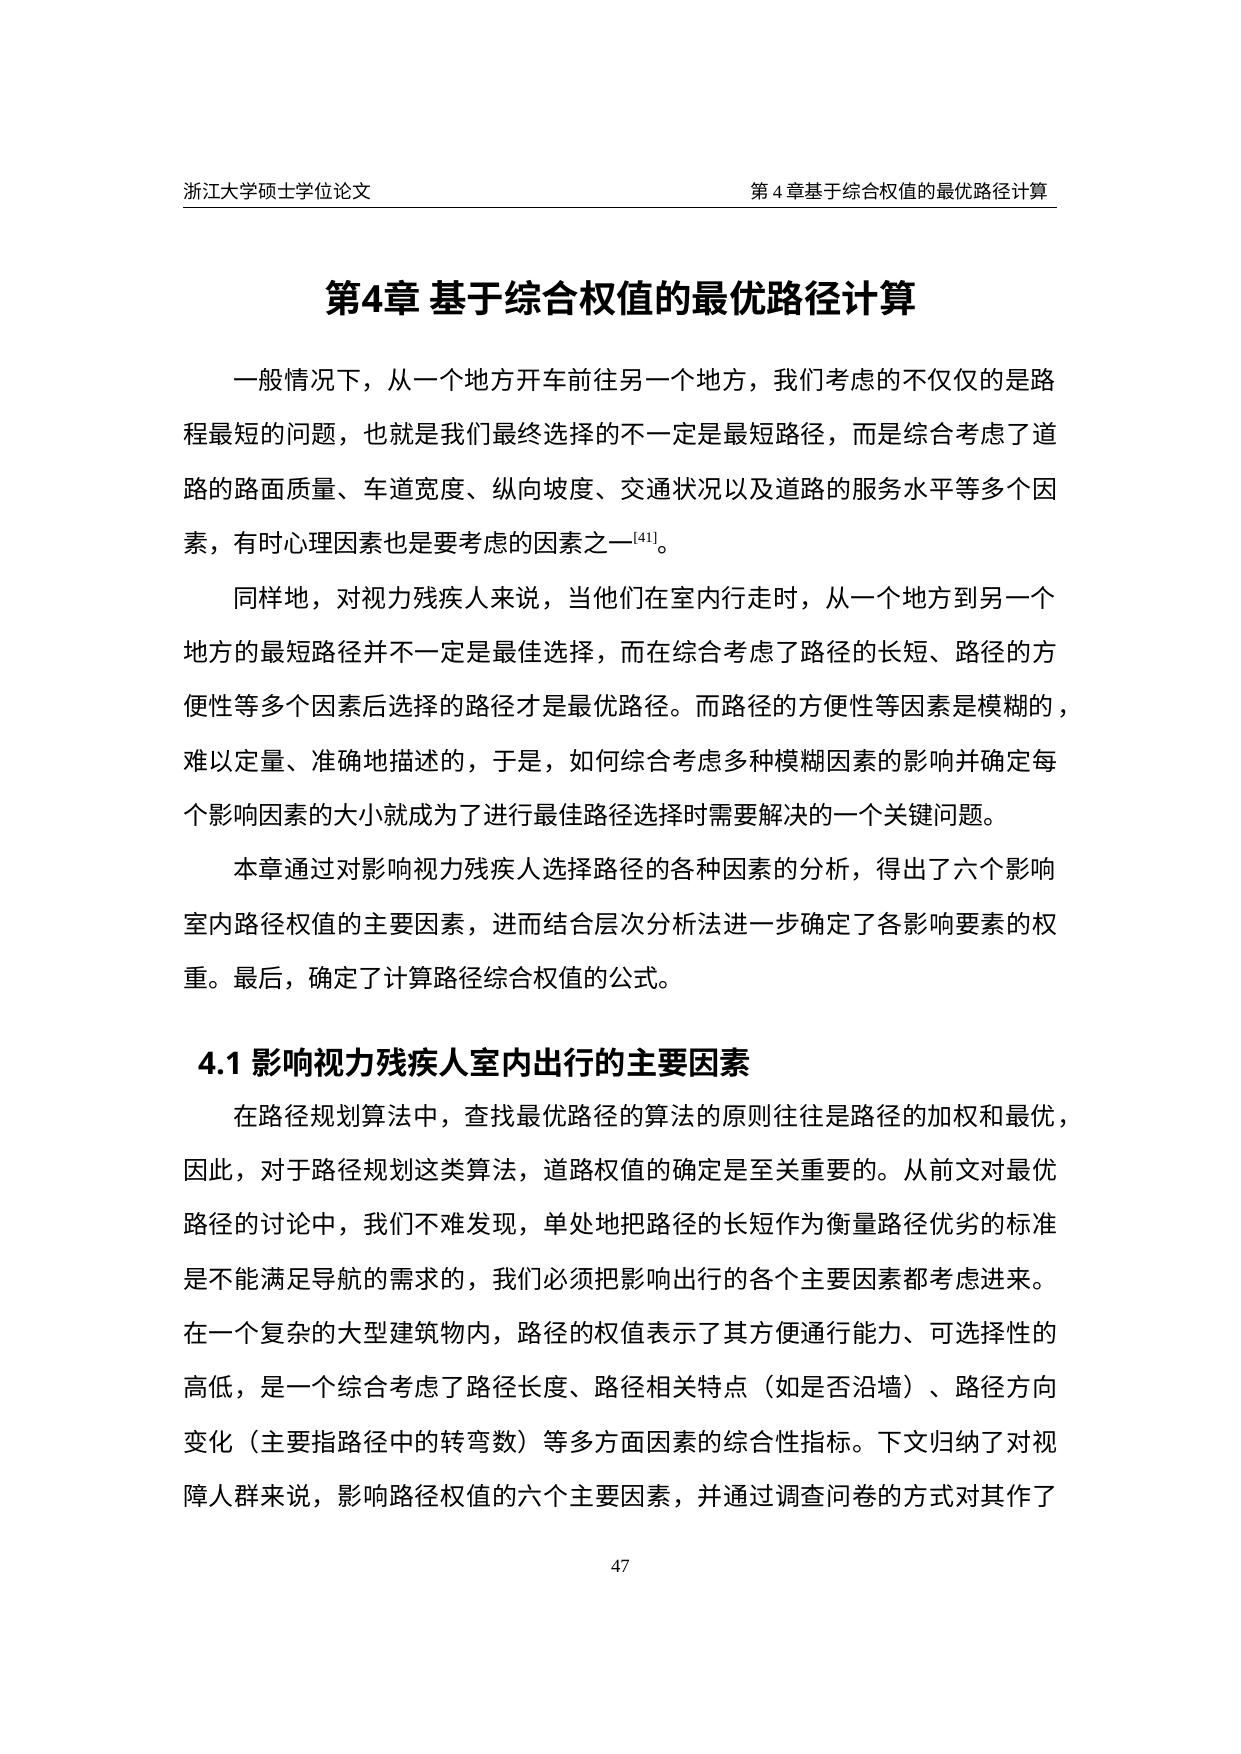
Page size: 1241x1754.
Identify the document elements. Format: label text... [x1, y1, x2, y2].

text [183, 1096, 1057, 1513]
subtitle 基于综合权值的最优路径计算 [183, 268, 1057, 323]
text 一般情况下，从一个地方开车前往另一个地方，我们考虑的不仅仅的是路程最短的问题，也就是我们最终选择的不一定是最短路径，而是综合考虑了道路的路面质量、车道宽度、纵向坡度、交通状况以及道路的服务水平等多个因素，有时心理因素也是要考虑的因素之一[41]。 [183, 361, 1057, 560]
text 本章通过对影响视力残疾人选择路径的各种因素的分析，得出了六个影响室内路径权值的主要因素，进而结合层次分析法进一步确定了各影响要素的权重。最后，确定了计算路径综合权值的公式。 [183, 850, 1057, 995]
subtitle 影响视力残疾人室内出行的主要因素 [198, 1038, 1057, 1083]
text 同样地，对视力残疾人来说，当他们在室内行走时，从一个地方到另一个地方的最短路径并不一定是最佳选择，而在综合考虑了路径的长短、路径的方便性等多个因素后选择的路径才是最优路径。而路径的方便性等因素是模糊的，难以定量、准确地描述的，于是，如何综合考虑多种模糊因素的影响并确定每个影响因素的大小就成为了进行最佳路径选择时需要解决的一个关键问题。 [183, 578, 1057, 832]
